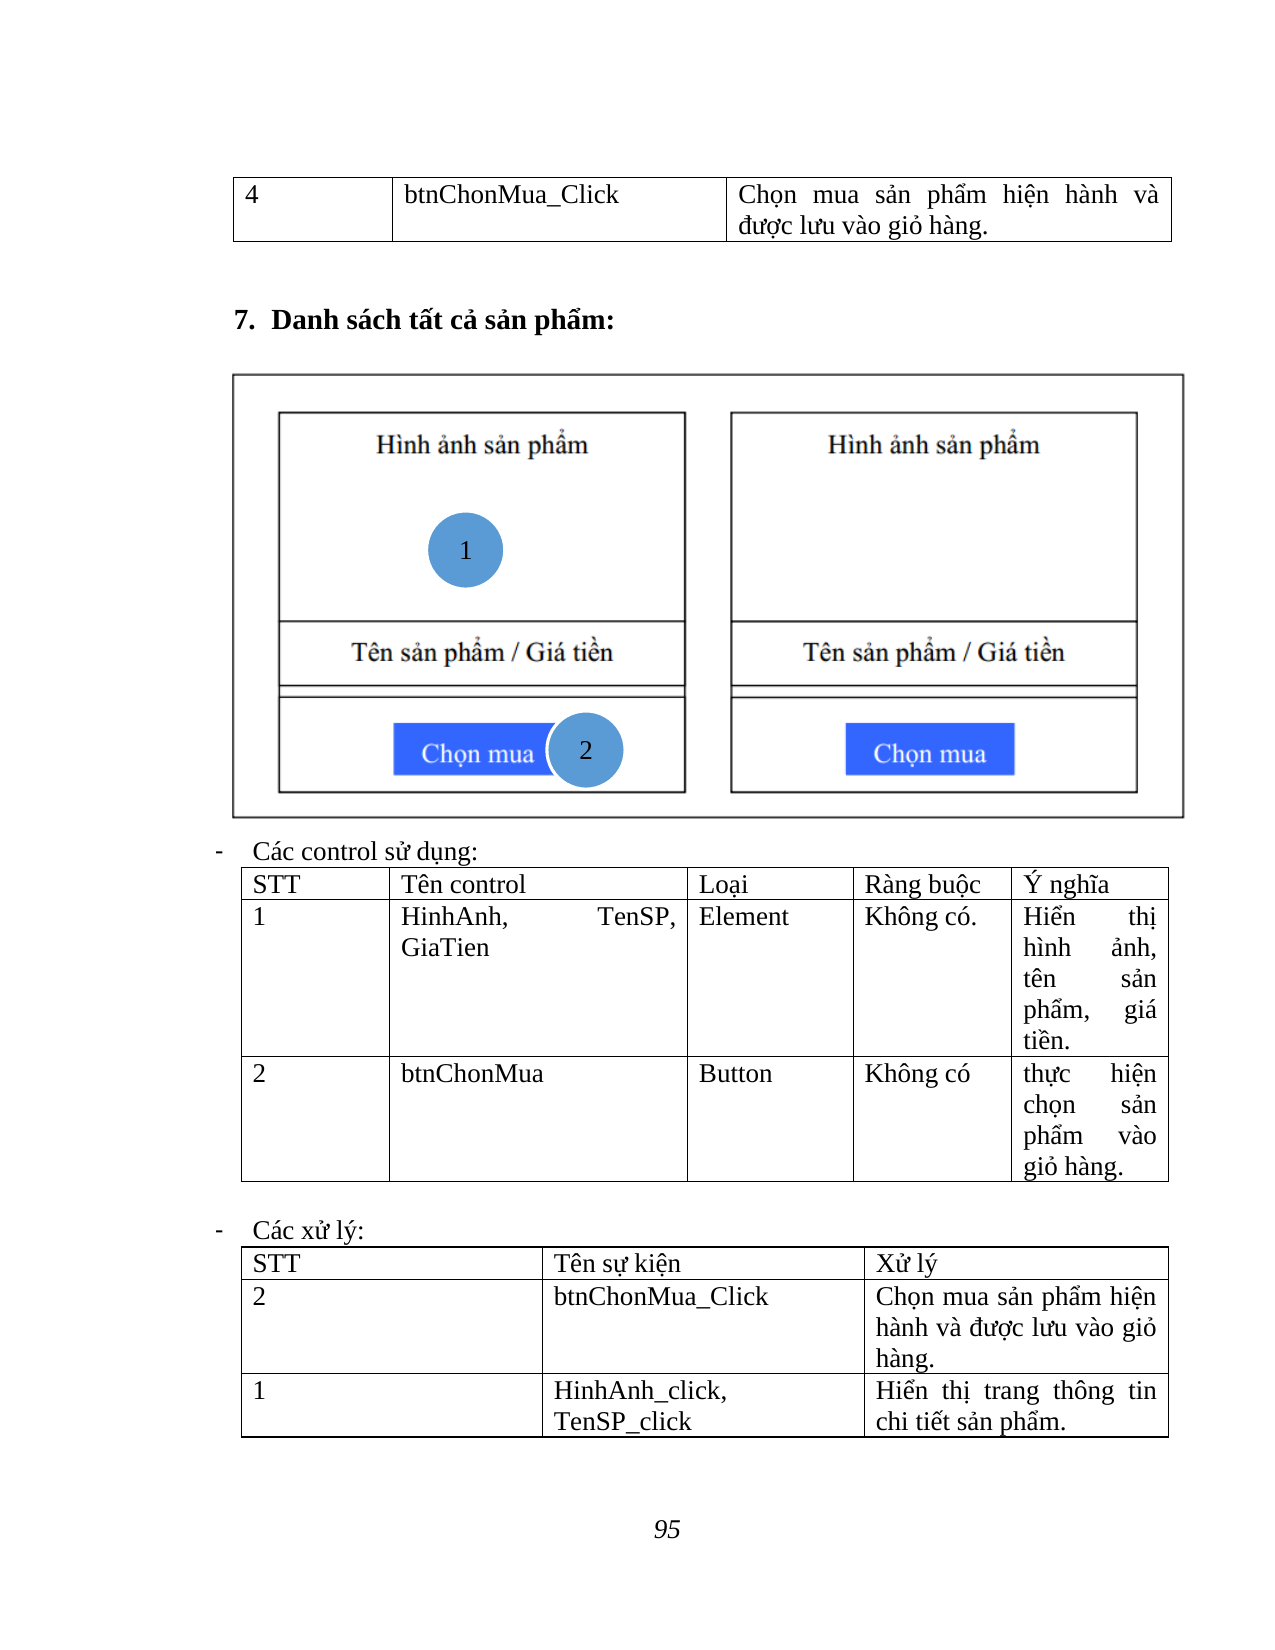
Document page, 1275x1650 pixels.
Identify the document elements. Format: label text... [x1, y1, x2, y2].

table_cell Không có. [854, 900, 1011, 1056]
table_cell btnChonMua [390, 1057, 687, 1181]
subtitle Danh sách tất cả sản phẩm: [233, 302, 1157, 335]
table_cell 1 [242, 1374, 542, 1436]
table_header STT [242, 1248, 542, 1279]
table_cell Hiển thị hình ảnh, tên sản phẩm, giá tiền. [1012, 900, 1168, 1056]
table_cell 1 [242, 900, 389, 1056]
table_header Loại [688, 868, 853, 899]
table_header Xử lý [865, 1248, 1168, 1279]
table_cell HinhAnh_click, TenSP_click [543, 1374, 864, 1436]
table_cell 2 [242, 1280, 542, 1373]
table_cell btnChonMua_Click [393, 178, 726, 241]
table_cell 4 [234, 178, 392, 241]
table_cell HinhAnh, TenSP, GiaTien [390, 900, 687, 1056]
table_cell thực hiện chọn sản phẩm vào giỏ hàng. [1012, 1057, 1168, 1181]
table_header Tên sự kiện [543, 1248, 864, 1279]
table_cell Button [688, 1057, 853, 1181]
table_cell Hiển thị trang thông tin chi tiết sản phẩm. [865, 1374, 1168, 1436]
table_header Ràng buộc [854, 868, 1011, 899]
list Các control sử dụng: [215, 834, 1157, 867]
table_cell Chọn mua sản phẩm hiện hành và được lưu vào giỏ hàng. [727, 178, 1171, 241]
table_header STT [242, 868, 389, 899]
table_header Ý nghĩa [1012, 868, 1168, 899]
picture [224, 364, 1199, 834]
table_cell Element [688, 900, 853, 1056]
table_cell 2 [242, 1057, 389, 1181]
table_cell Không có [854, 1057, 1011, 1181]
list Các xử lý: [215, 1213, 1157, 1246]
table_header Tên control [390, 868, 687, 899]
table_cell Chọn mua sản phẩm hiện hành và được lưu vào giỏ hàng. [865, 1280, 1168, 1373]
table_cell btnChonMua_Click [543, 1280, 864, 1373]
